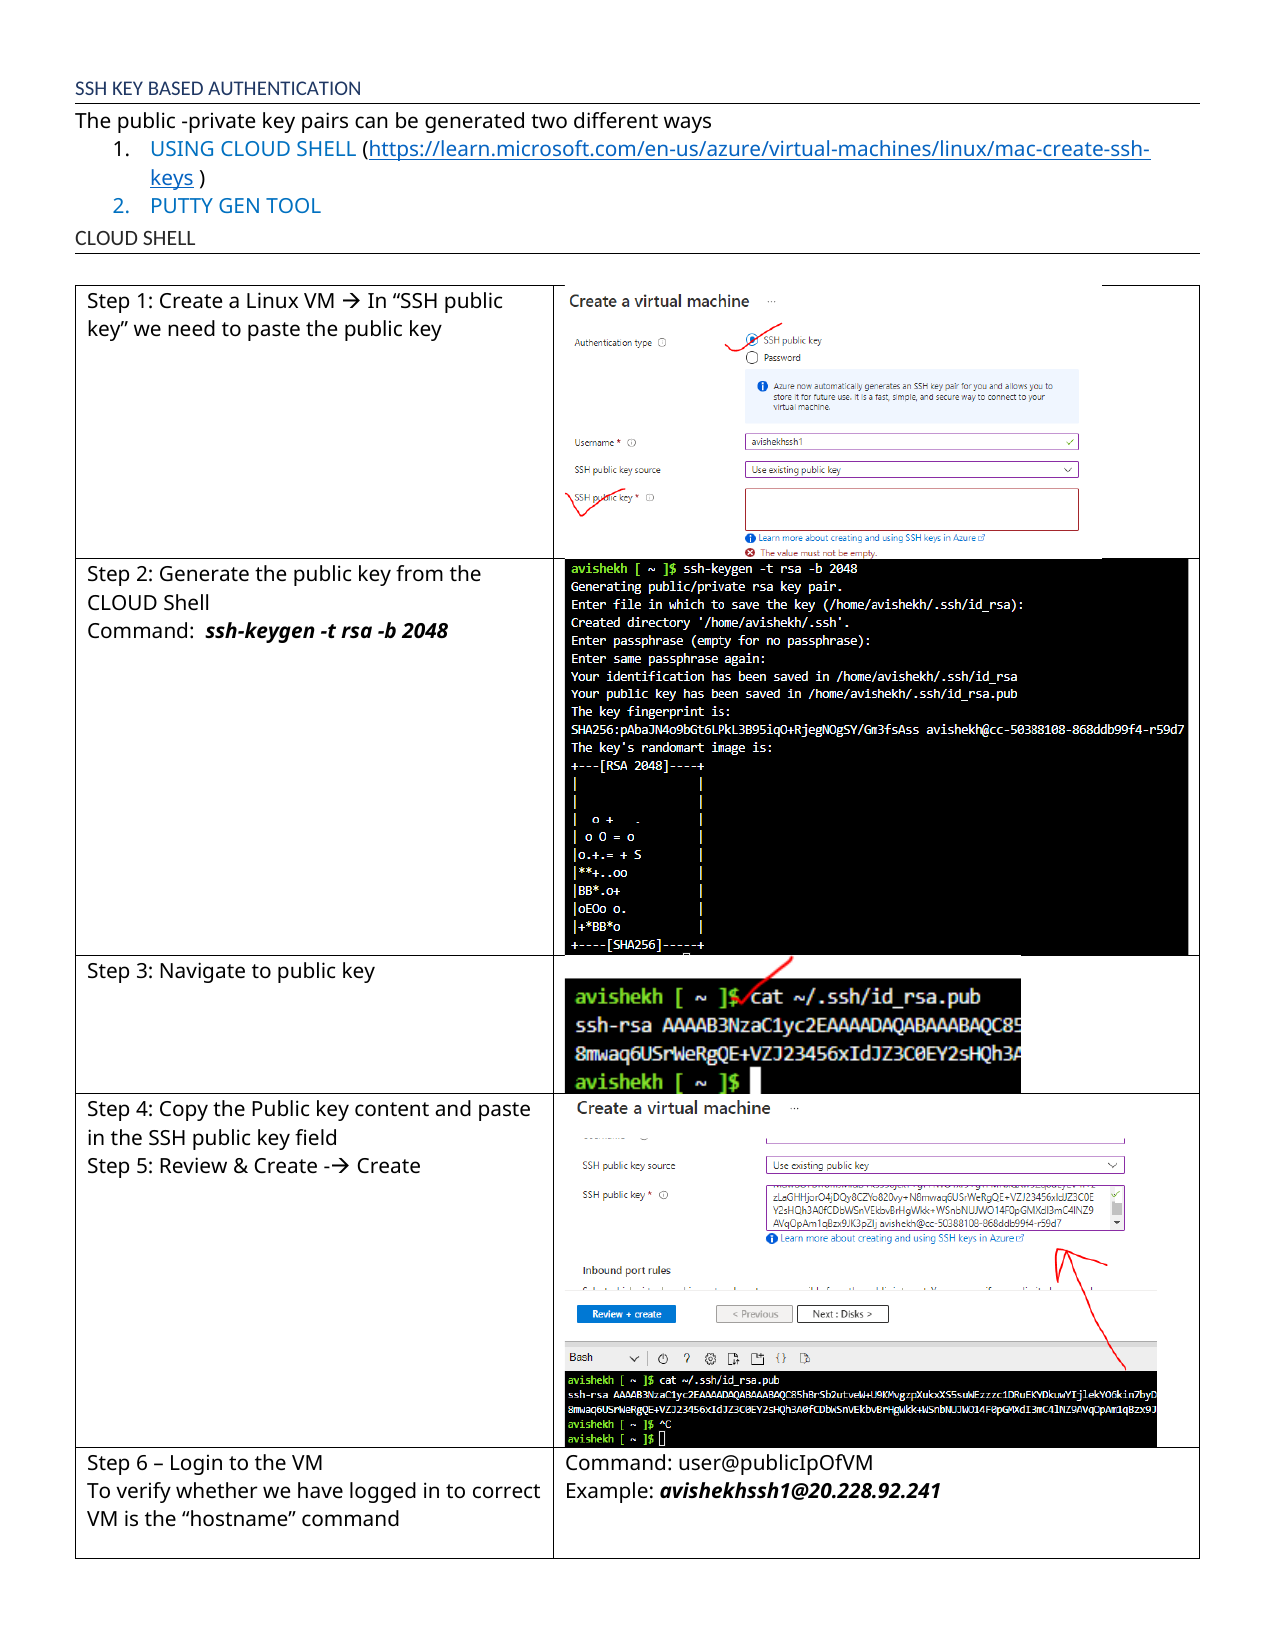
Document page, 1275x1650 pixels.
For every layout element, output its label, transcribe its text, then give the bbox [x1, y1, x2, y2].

table_header [1102, 286, 1199, 558]
table_cell Step 3: Navigate to public key [76, 956, 553, 1093]
table_header [554, 286, 564, 558]
list USING CLOUD SHELL (https://learn.microsoft.com/en-us/azure/virtual-machines/linux/mac-create-ssh-keys ) [112, 134, 1200, 191]
table_header Step 1: Create a Linux VM In “SSH public key” we need to paste the public key [76, 286, 553, 558]
table_cell [1157, 1094, 1199, 1447]
list PUTTY GEN TOOL [112, 191, 1200, 220]
subtitle CLOUD SHELL [75, 224, 1200, 253]
table_cell Step 4: Copy the Public key content and paste in the SSH public key field Step 5: Review & Create - Create [76, 1094, 553, 1447]
table_cell [1189, 559, 1199, 955]
table_cell [554, 559, 564, 955]
table_cell [554, 956, 564, 1093]
text The public -private key pairs can be generated two different ways [75, 106, 1200, 134]
table_cell [1021, 956, 1199, 1093]
picture [564, 285, 1189, 1447]
table_cell Command: user@publicIpOfVM Example: avishekhssh1@20.228.92.241 [554, 1448, 1199, 1558]
table_cell Step 6 – Login to the VM To verify whether we have logged in to correct VM is the “hostname” command [76, 1448, 553, 1558]
table_cell Step 2: Generate the public key from the CLOUD Shell Command: ssh-keygen -t rsa -b 2048 [76, 559, 553, 955]
subtitle SSH KEY BASED AUTHENTICATION [75, 75, 1200, 103]
table_cell [554, 1094, 564, 1447]
